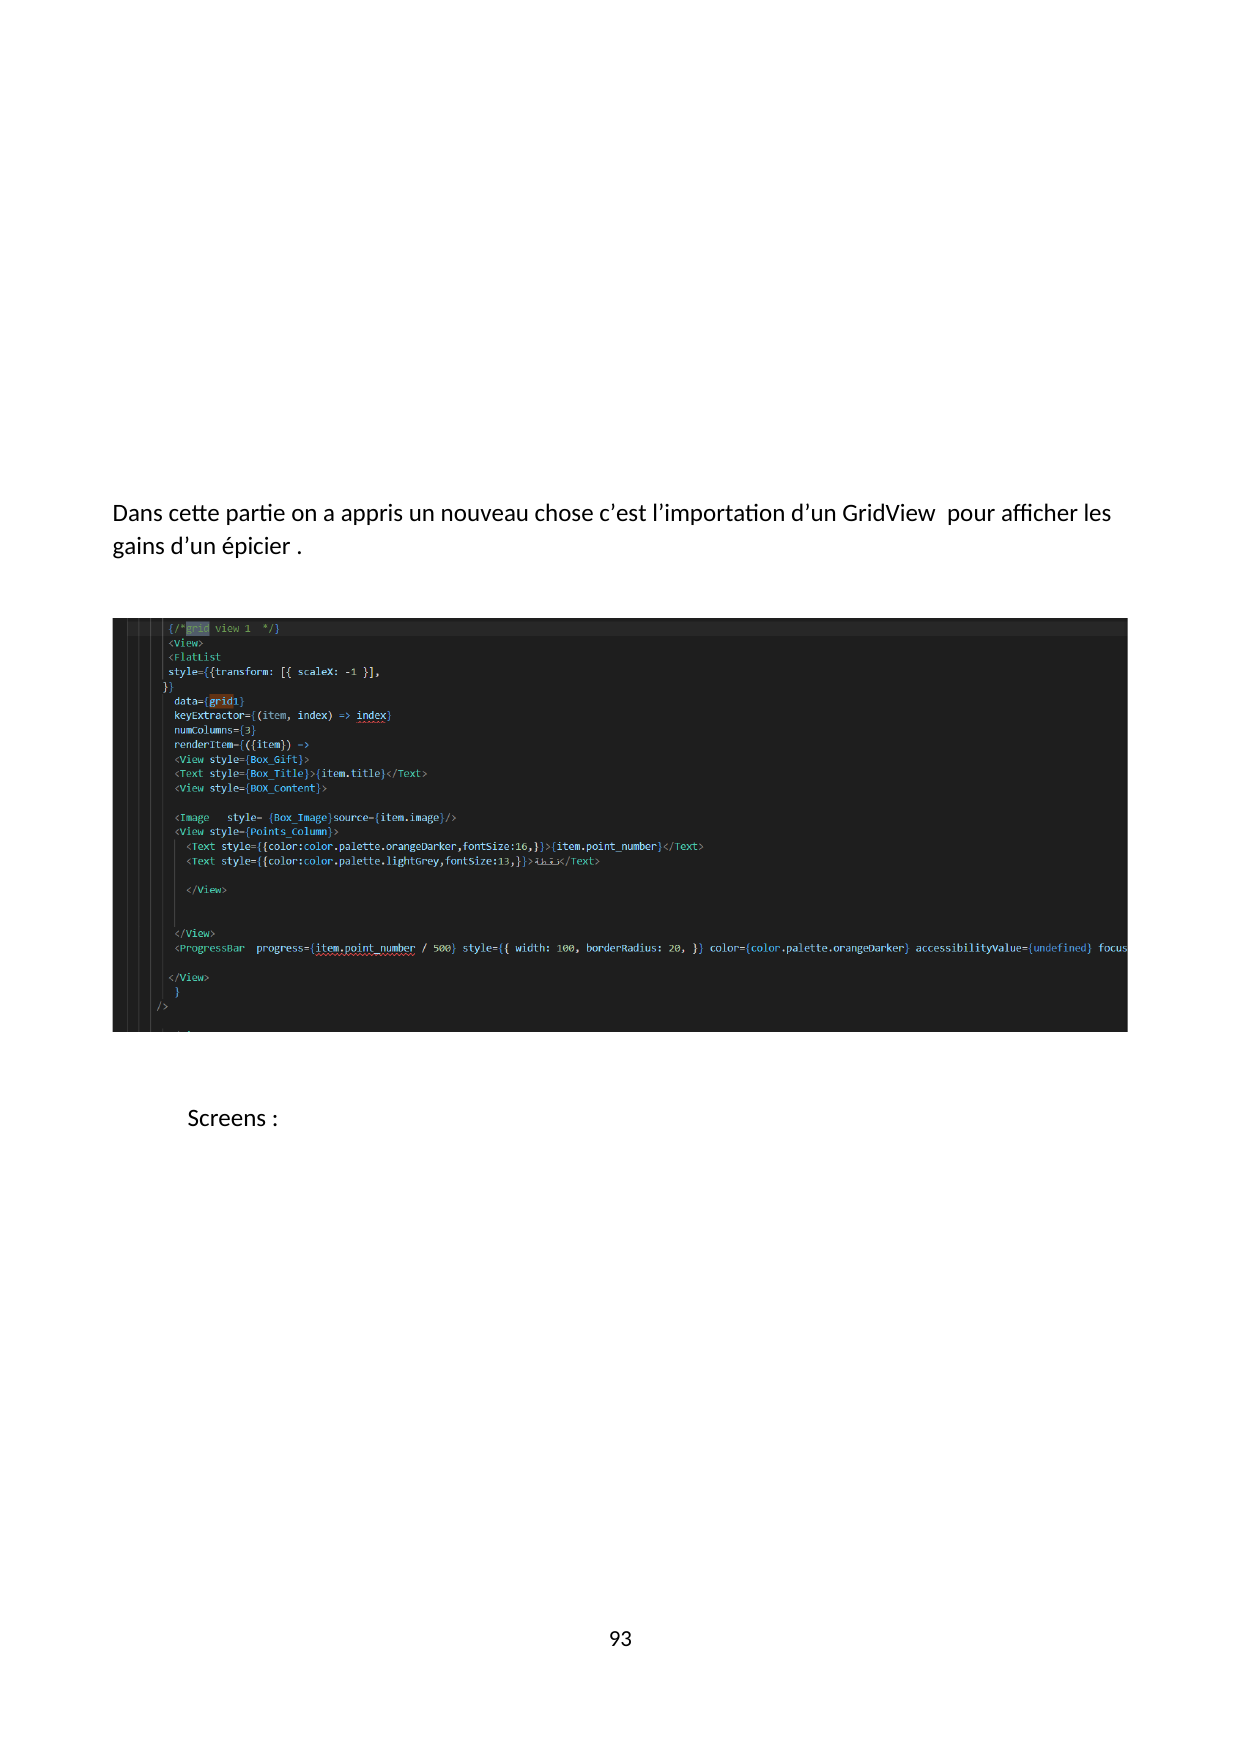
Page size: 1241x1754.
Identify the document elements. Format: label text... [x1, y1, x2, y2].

picture [112, 618, 1128, 1032]
text Screens : [187, 1102, 1128, 1133]
text Dans cette partie on a appris un nouveau chose c’est l’importation d’un GridView pour afficher les gains d’un épicier . [112, 497, 1128, 561]
